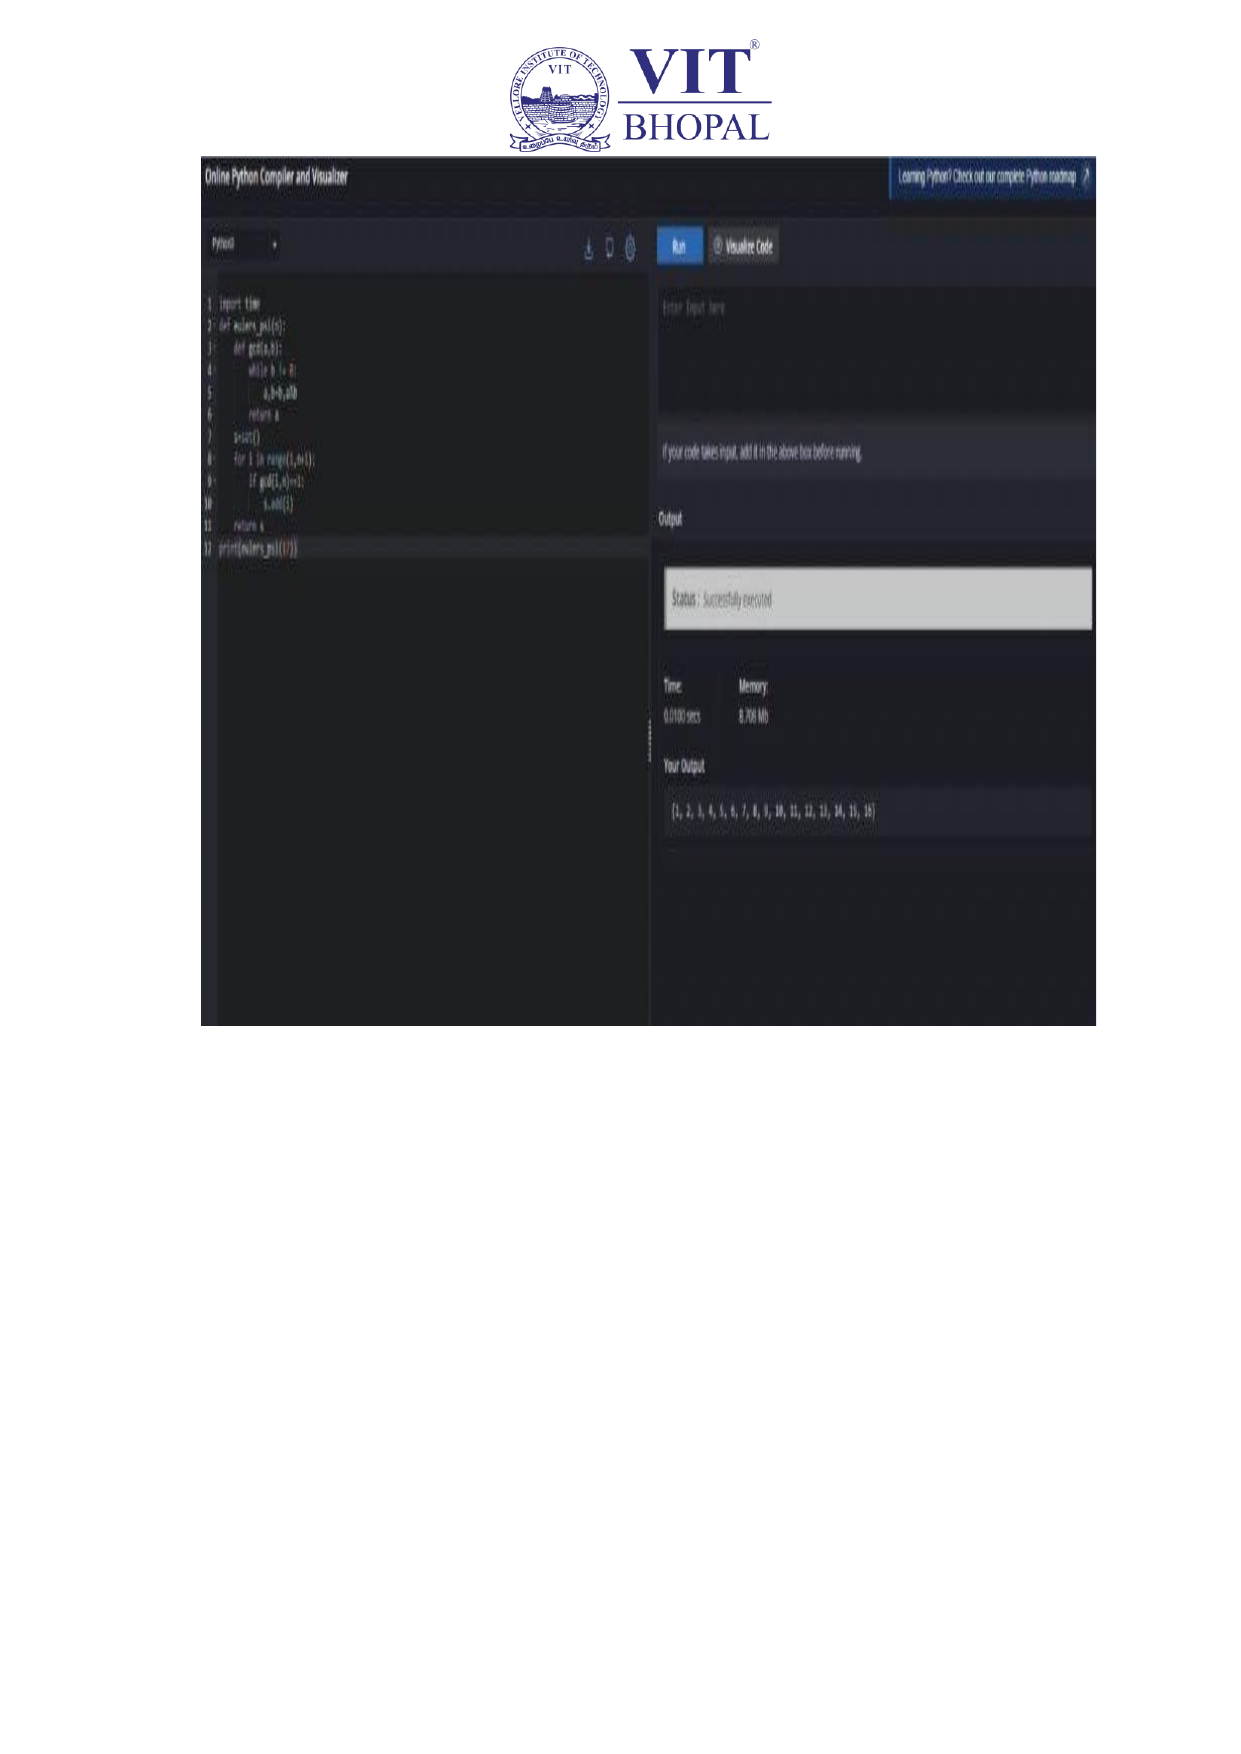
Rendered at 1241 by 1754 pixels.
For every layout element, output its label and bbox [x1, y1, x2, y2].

picture [509, 39, 772, 152]
picture [201, 156, 1097, 1026]
